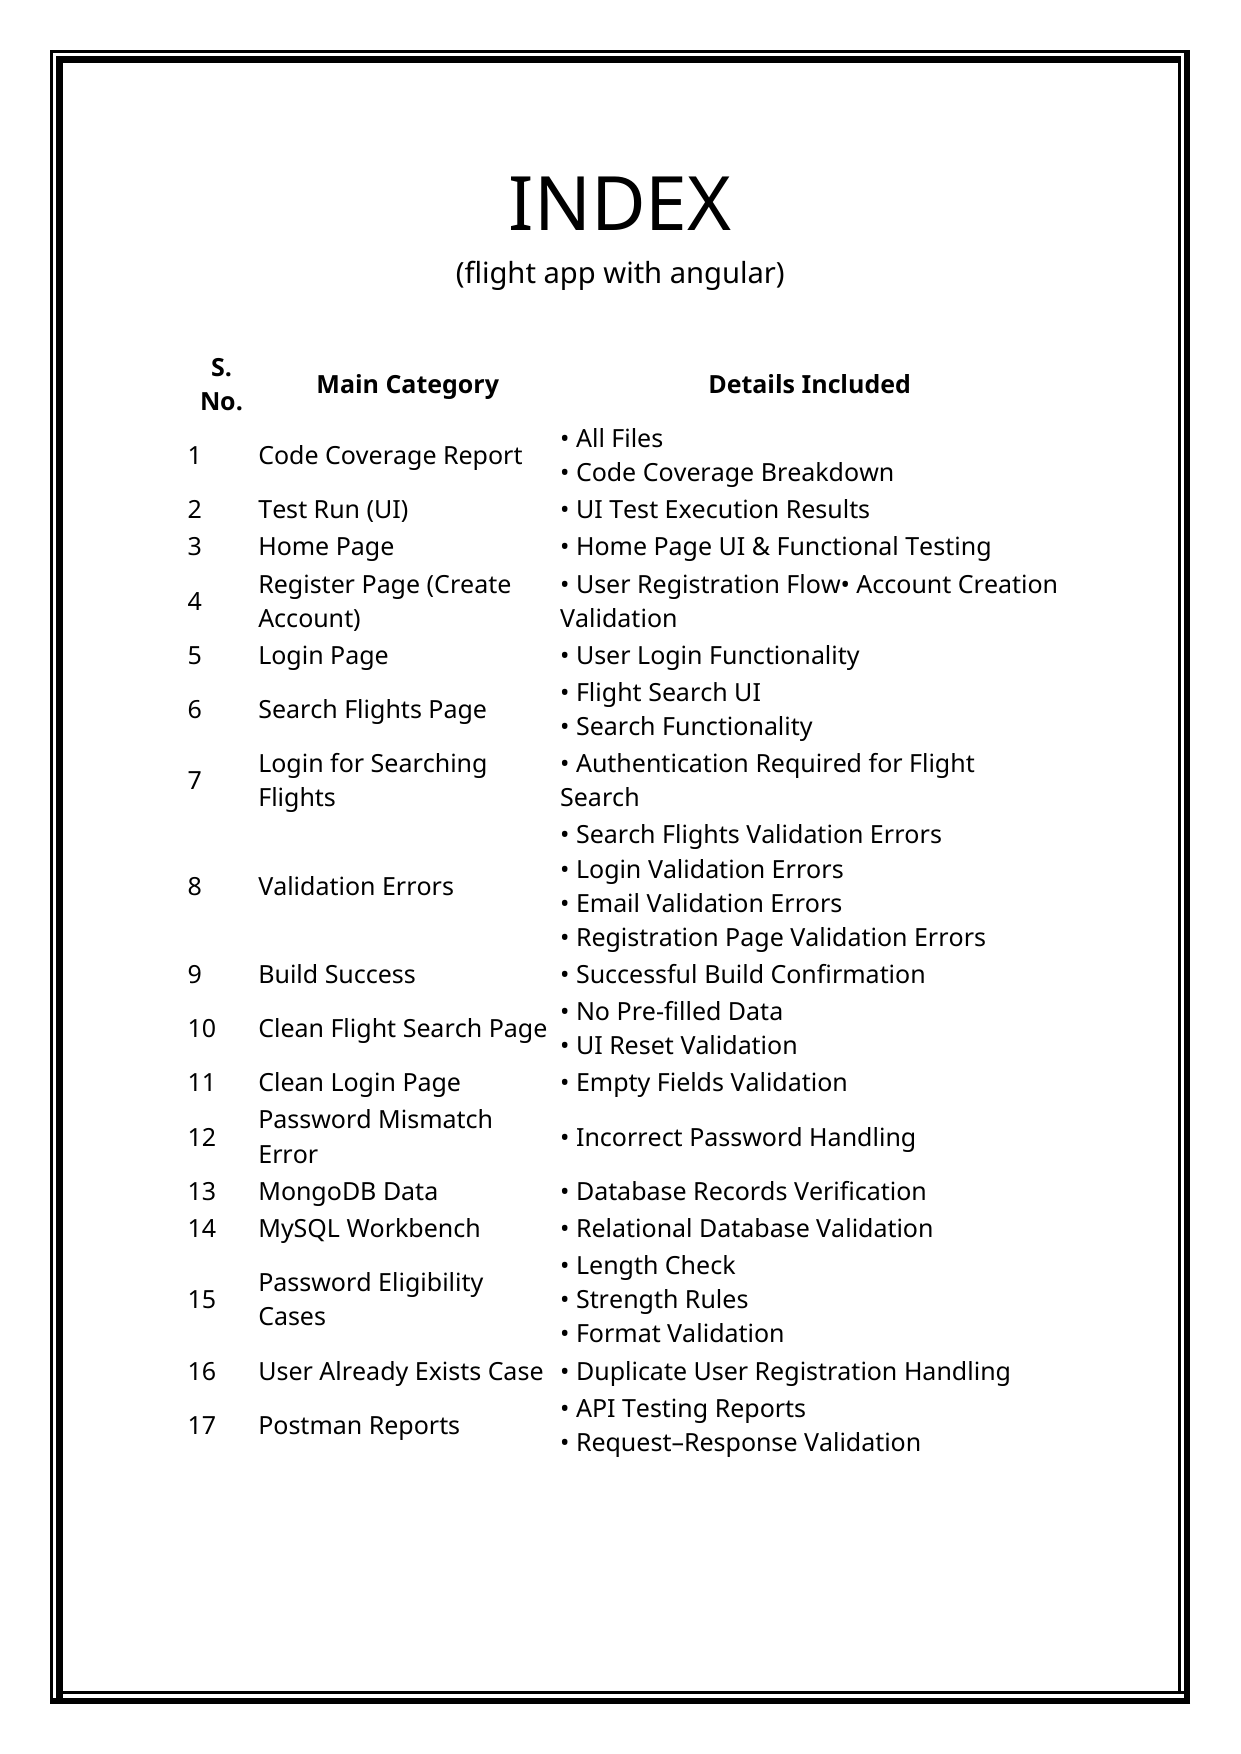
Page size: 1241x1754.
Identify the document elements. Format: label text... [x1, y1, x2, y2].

table_cell Postman Reports [257, 1389, 558, 1460]
table_cell Password Eligibility Cases [257, 1246, 558, 1352]
table_cell • Home Page UI & Functional Testing [558, 528, 1061, 565]
table_cell Search Flights Page [257, 673, 558, 744]
table_header Main Category [257, 348, 558, 419]
table_cell • Flight Search UI • Search Functionality [558, 673, 1061, 744]
table_cell • Incorrect Password Handling [558, 1101, 1061, 1172]
table_cell • Successful Build Confirmation [558, 955, 1061, 992]
table_cell Login Page [257, 636, 558, 673]
table_cell Login for Searching Flights [257, 744, 558, 816]
table_cell Code Coverage Report [257, 419, 558, 490]
table_cell 17 [186, 1389, 257, 1460]
table_cell 12 [186, 1101, 257, 1172]
table_cell 16 [186, 1352, 257, 1389]
table_cell 15 [186, 1246, 257, 1352]
table_cell MongoDB Data [257, 1172, 558, 1209]
table_cell • Relational Database Validation [558, 1209, 1061, 1246]
table_header Details Included [558, 348, 1061, 419]
table_cell User Already Exists Case [257, 1352, 558, 1389]
table_header S. No. [186, 348, 257, 419]
table_cell 7 [186, 744, 257, 816]
table_cell • No Pre-filled Data • UI Reset Validation [558, 992, 1061, 1063]
table_cell 4 [186, 565, 257, 636]
table_cell Validation Errors [257, 816, 558, 955]
table_cell Register Page (Create Account) [257, 565, 558, 636]
table_cell 3 [186, 528, 257, 565]
table_cell • Authentication Required for Flight Search [558, 744, 1061, 816]
table_cell Password Mismatch Error [257, 1101, 558, 1172]
table_cell 14 [186, 1209, 257, 1246]
table_cell • All Files • Code Coverage Breakdown [558, 419, 1061, 490]
table_cell • User Login Functionality [558, 636, 1061, 673]
table_cell • Duplicate User Registration Handling [558, 1352, 1061, 1389]
table_cell 13 [186, 1172, 257, 1209]
table_cell MySQL Workbench [257, 1209, 558, 1246]
table_cell • Database Records Verification [558, 1172, 1061, 1209]
table_cell • User Registration Flow• Account Creation Validation [558, 565, 1061, 636]
text INDEX [187, 150, 1053, 252]
table_cell • UI Test Execution Results [558, 490, 1061, 527]
table_cell • Length Check • Strength Rules • Format Validation [558, 1246, 1061, 1352]
table_cell • Search Flights Validation Errors • Login Validation Errors • Email Validation Errors • Registration Page Validation Errors [558, 816, 1061, 955]
table_cell 11 [186, 1064, 257, 1101]
table_cell 5 [186, 636, 257, 673]
table_cell 6 [186, 673, 257, 744]
text (flight app with angular) [187, 252, 1053, 292]
table_cell 2 [186, 490, 257, 527]
table_cell Home Page [257, 528, 558, 565]
table_cell 1 [186, 419, 257, 490]
table_cell 8 [186, 816, 257, 955]
table_cell Clean Login Page [257, 1064, 558, 1101]
table_cell 9 [186, 955, 257, 992]
table_cell • API Testing Reports • Request–Response Validation [558, 1389, 1061, 1460]
table_cell Test Run (UI) [257, 490, 558, 527]
table_cell Build Success [257, 955, 558, 992]
table_cell • Empty Fields Validation [558, 1064, 1061, 1101]
table_cell Clean Flight Search Page [257, 992, 558, 1063]
table_cell 10 [186, 992, 257, 1063]
